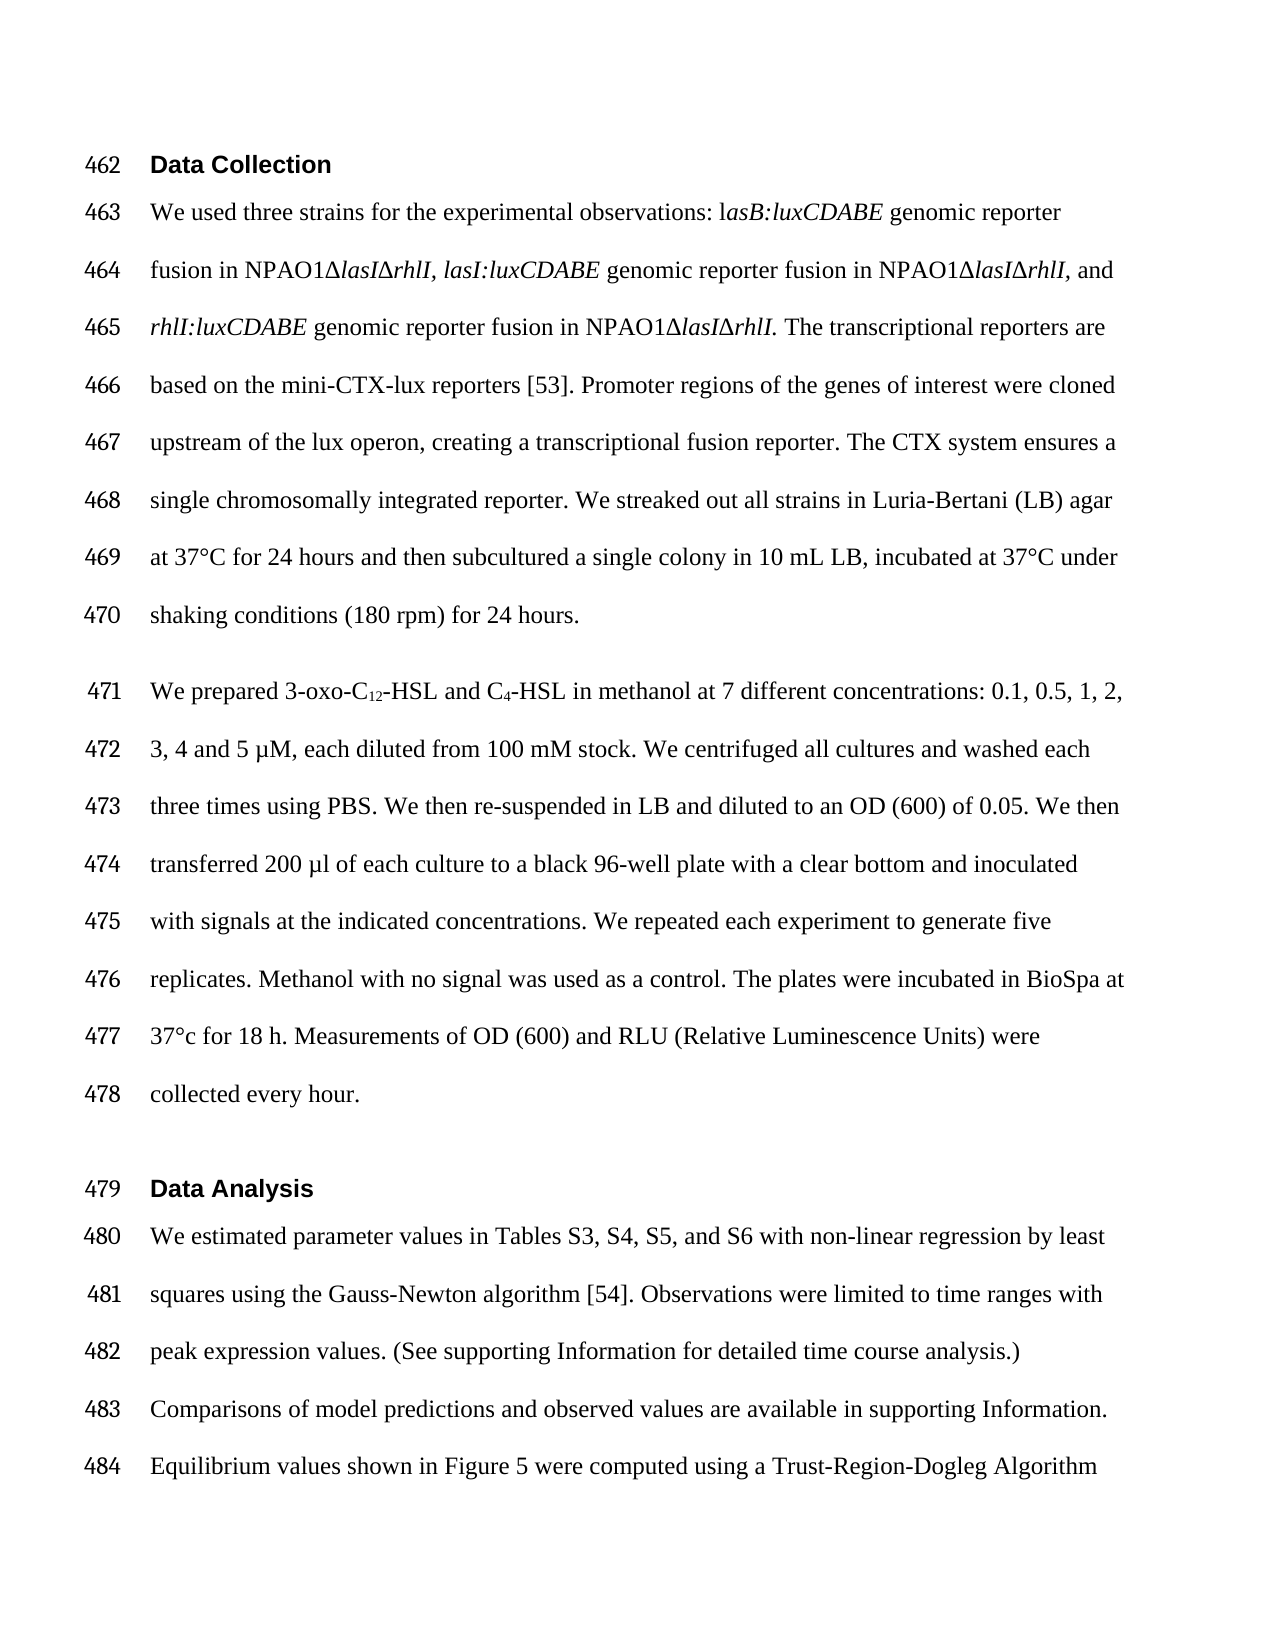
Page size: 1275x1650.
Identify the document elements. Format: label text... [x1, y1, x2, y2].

text We used three strains for the experimental observations: lasB:luxCDABE genomic reporter fusion in NPAO1∆lasI∆rhlI, lasI:luxCDABE genomic reporter fusion in NPAO1∆lasI∆rhlI, and rhlI:luxCDABE genomic reporter fusion in NPAO1∆lasI∆rhlI. The transcriptional reporters are based on the mini-CTX-lux reporters [53]. Promoter regions of the genes of interest were cloned upstream of the lux operon, creating a transcriptional fusion reporter. The CTX system ensures a single chromosomally integrated reporter. We streaked out all strains in Luria-Bertani (LB) agar at 37°C for 24 hours and then subcultured a single colony in 10 mL LB, incubated at 37°C under shaking conditions (180 rpm) for 24 hours. [150, 197, 1125, 629]
subtitle Data Analysis [150, 1174, 1125, 1202]
text We prepared 3‑oxo‑C12‑HSL and C4‑HSL in methanol at 7 different concentrations: 0.1, 0.5, 1, 2, 3, 4 and 5 µM, each diluted from 100 mM stock. We centrifuged all cultures and washed each three times using PBS. We then re-suspended in LB and diluted to an OD (600) of 0.05. We then transferred 200 µl of each culture to a black 96-well plate with a clear bottom and inoculated with signals at the indicated concentrations. We repeated each experiment to generate five replicates. Methanol with no signal was used as a control. The plates were incubated in BioSpa at 37°c for 18 h. Measurements of OD (600) and RLU (Relative Luminescence Units) were collected every hour. [150, 676, 1125, 1107]
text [150, 1221, 1125, 1480]
subtitle Data Collection [150, 150, 1125, 179]
